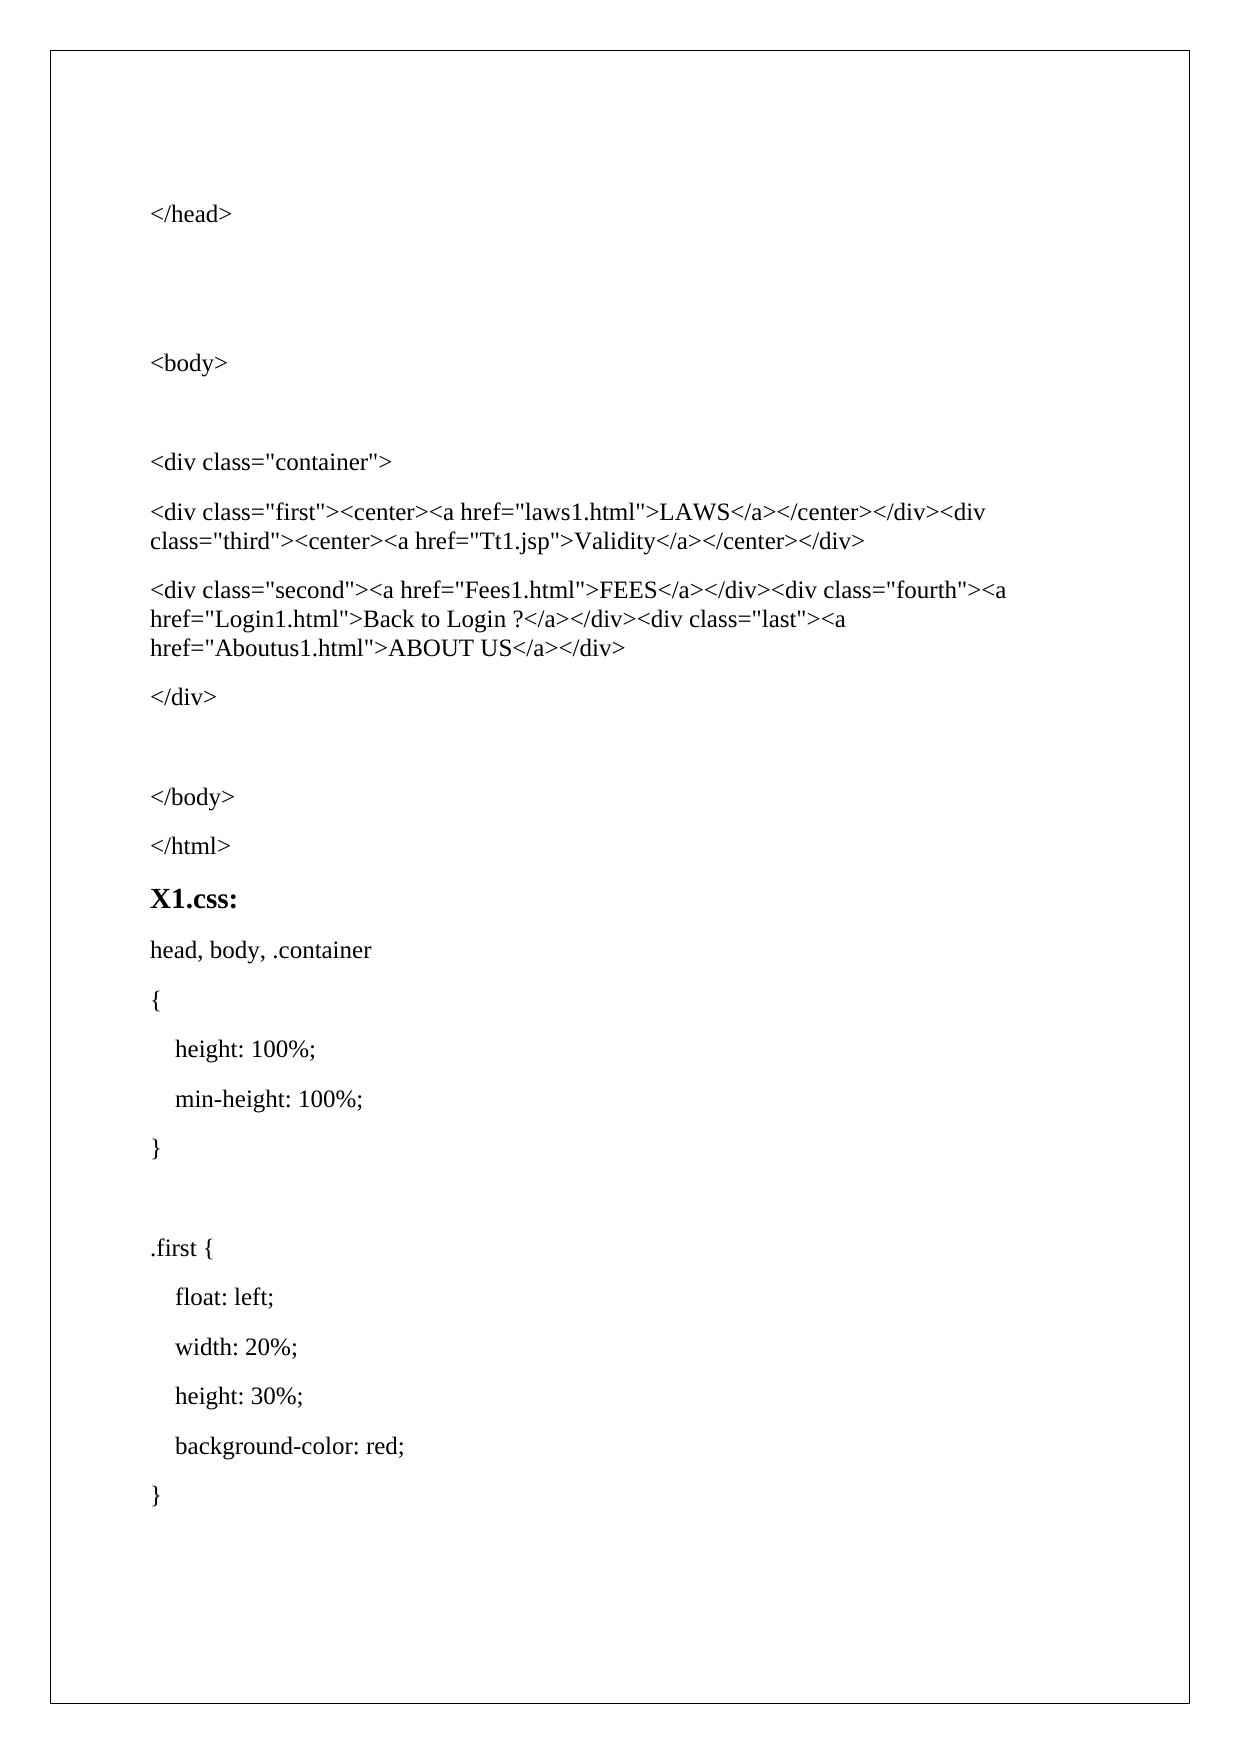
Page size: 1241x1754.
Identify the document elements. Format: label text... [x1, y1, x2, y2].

text min-height: 100%; [150, 1084, 1090, 1113]
text height: 100%; [150, 1034, 1090, 1063]
text { [150, 985, 1090, 1013]
text <body> [150, 348, 1090, 377]
text </head> [150, 199, 1090, 228]
text </body> [150, 782, 1090, 810]
text } [150, 1481, 1090, 1509]
text head, body, .container [150, 935, 1090, 964]
text </html> [150, 831, 1090, 860]
text } [150, 1133, 1090, 1162]
text <div class="first"><center><a href="laws1.html">LAWS</a></center></div><div class="third"><center><a href="Tt1.jsp">Validity</a></center></div> [150, 497, 1090, 554]
text float: left; [150, 1282, 1090, 1311]
text X1.css: [150, 881, 1090, 914]
text </div> [150, 682, 1090, 711]
text background-color: red; [150, 1431, 1090, 1460]
text width: 20%; [150, 1332, 1090, 1361]
text .first { [150, 1233, 1090, 1261]
text <div class="container"> [150, 447, 1090, 476]
text height: 30%; [150, 1381, 1090, 1410]
text <div class="second"><a href="Fees1.html">FEES</a></div><div class="fourth"><a href="Login1.html">Back to Login ?</a></div><div class="last"><a href="Aboutus1.html">ABOUT US</a></div> [150, 575, 1090, 662]
